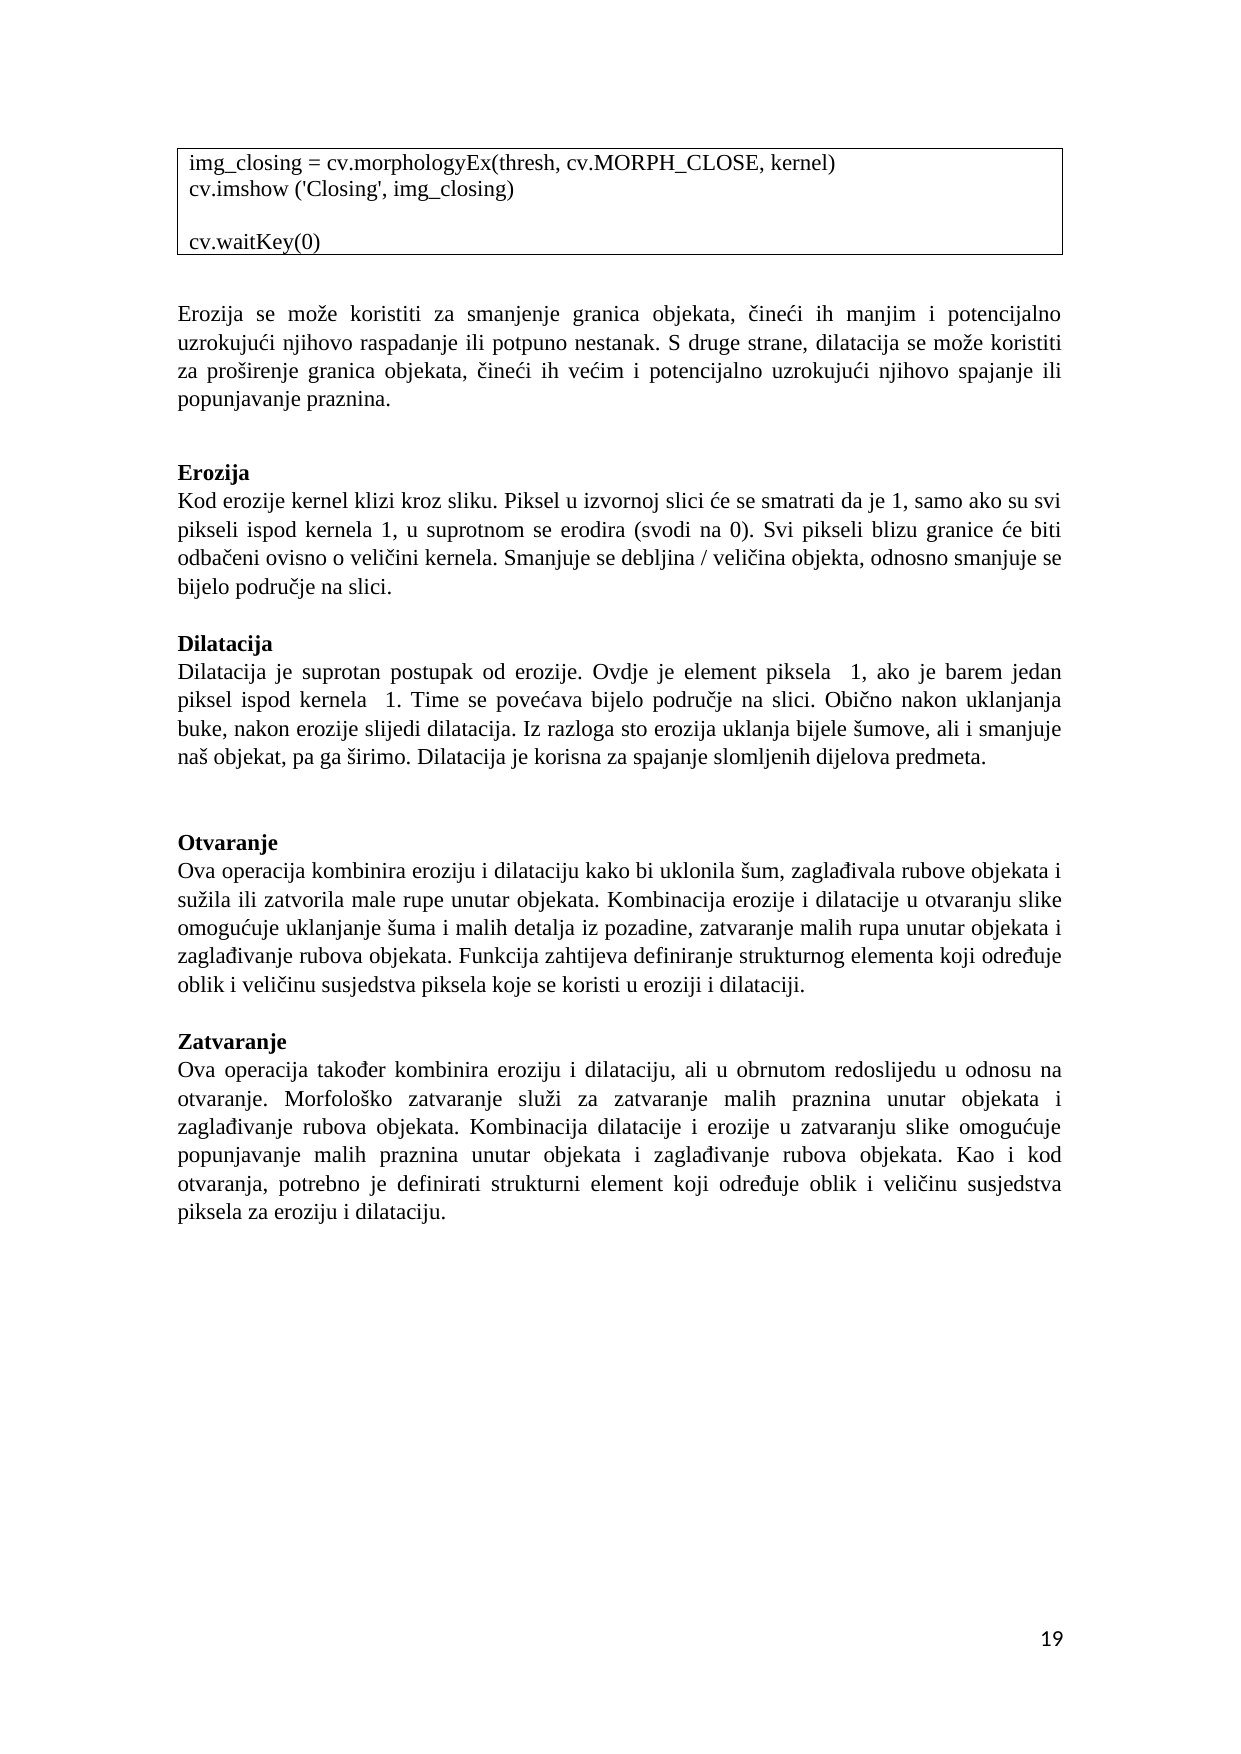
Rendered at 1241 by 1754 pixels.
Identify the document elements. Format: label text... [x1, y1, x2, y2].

text Dilatacija je suprotan postupak od erozije. Ovdje je element piksela 1, ako je barem jedan piksel ispod kernela 1. Time se povećava bijelo područje na slici. Obično nakon uklanjanja buke, nakon erozije slijedi dilatacija. Iz razloga sto erozija uklanja bijele šumove, ali i smanjuje naš objekat, pa ga širimo. Dilatacija je korisna za spajanje slomljenih dijelova predmeta. [177, 658, 1063, 770]
text Erozija [177, 459, 1063, 485]
text Zatvaranje [177, 1028, 1063, 1054]
text Ova operacija također kombinira eroziju i dilataciju, ali u obrnutom redoslijedu u odnosu na otvaranje. Morfološko zatvaranje služi za zatvaranje malih praznina unutar objekata i zaglađivanje rubova objekata. Kombinacija dilatacije i erozije u zatvaranju slike omogućuje popunjavanje malih praznina unutar objekata i zaglađivanje rubova objekata. Kao i kod otvaranja, potrebno je definirati strukturni element koji određuje oblik i veličinu susjedstva piksela za eroziju i dilataciju. [177, 1056, 1063, 1225]
text Kod erozije kernel klizi kroz sliku. Piksel u izvornoj slici će se smatrati da je 1, samo ako su svi pikseli ispod kernela 1, u suprotnom se erodira (svodi na 0). Svi pikseli blizu granice će biti odbačeni ovisno o veličini kernela. Smanjuje se debljina / veličina objekta, odnosno smanjuje se bijelo područje na slici. [177, 487, 1063, 599]
text Otvaranje [177, 829, 1063, 855]
text Ova operacija kombinira eroziju i dilataciju kako bi uklonila šum, zaglađivala rubove objekata i sužila ili zatvorila male rupe unutar objekata. Kombinacija erozije i dilatacije u otvaranju slike omogućuje uklanjanje šuma i malih detalja iz pozadine, zatvaranje malih rupa unutar objekata i zaglađivanje rubova objekata. Funkcija zahtijeva definiranje strukturnog elementa koji određuje oblik i veličinu susjedstva piksela koje se koristi u eroziji i dilataciji. [177, 857, 1063, 997]
text Erozija se može koristiti za smanjenje granica objekata, čineći ih manjim i potencijalno uzrokujući njihovo raspadanje ili potpuno nestanak. S druge strane, dilatacija se može koristiti za proširenje granica objekata, čineći ih većim i potencijalno uzrokujući njihovo spajanje ili popunjavanje praznina. [177, 300, 1063, 412]
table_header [178, 149, 1062, 254]
text Dilatacija [177, 630, 1063, 656]
